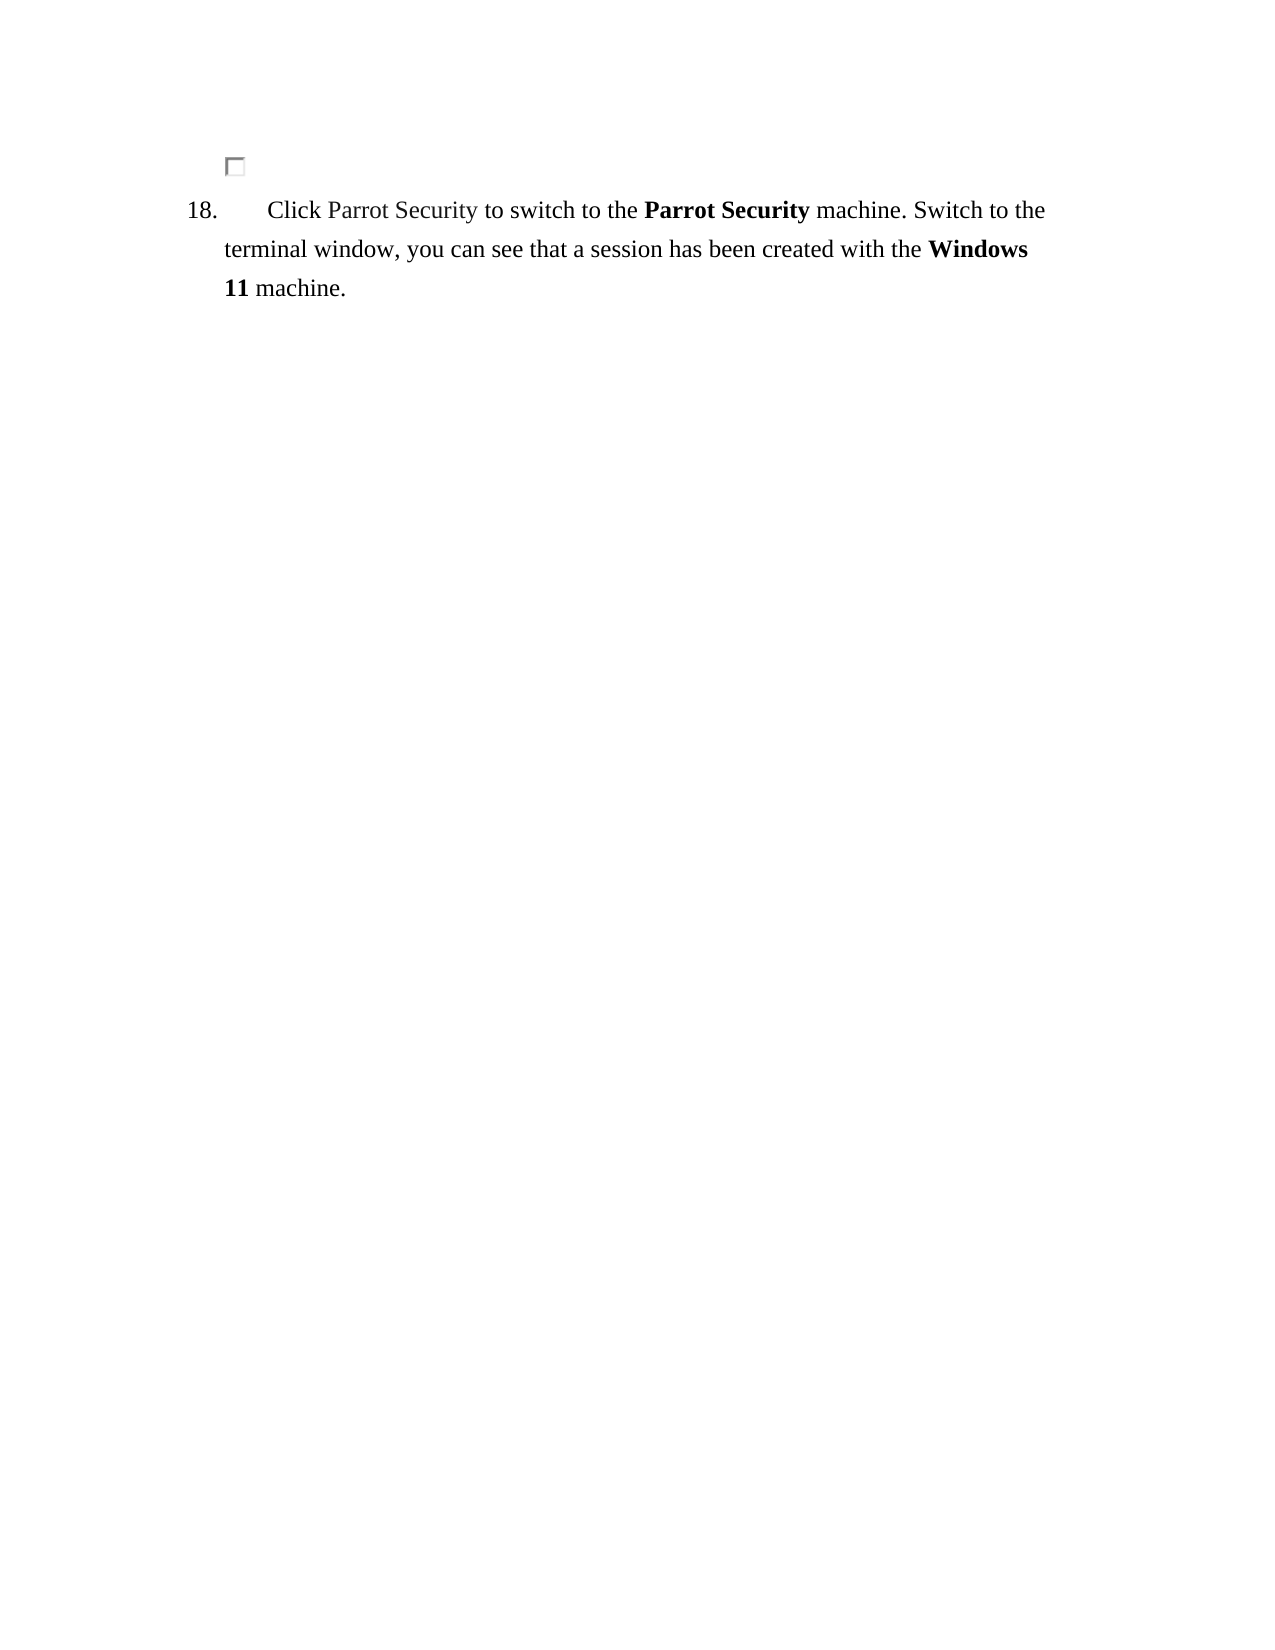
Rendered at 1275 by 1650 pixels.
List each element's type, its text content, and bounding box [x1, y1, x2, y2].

list Click Parrot Security to switch to the Parrot Security machine. Switch to the terminal window, you can see that a session has been created with the Windows 11 machine. [187, 150, 1094, 302]
